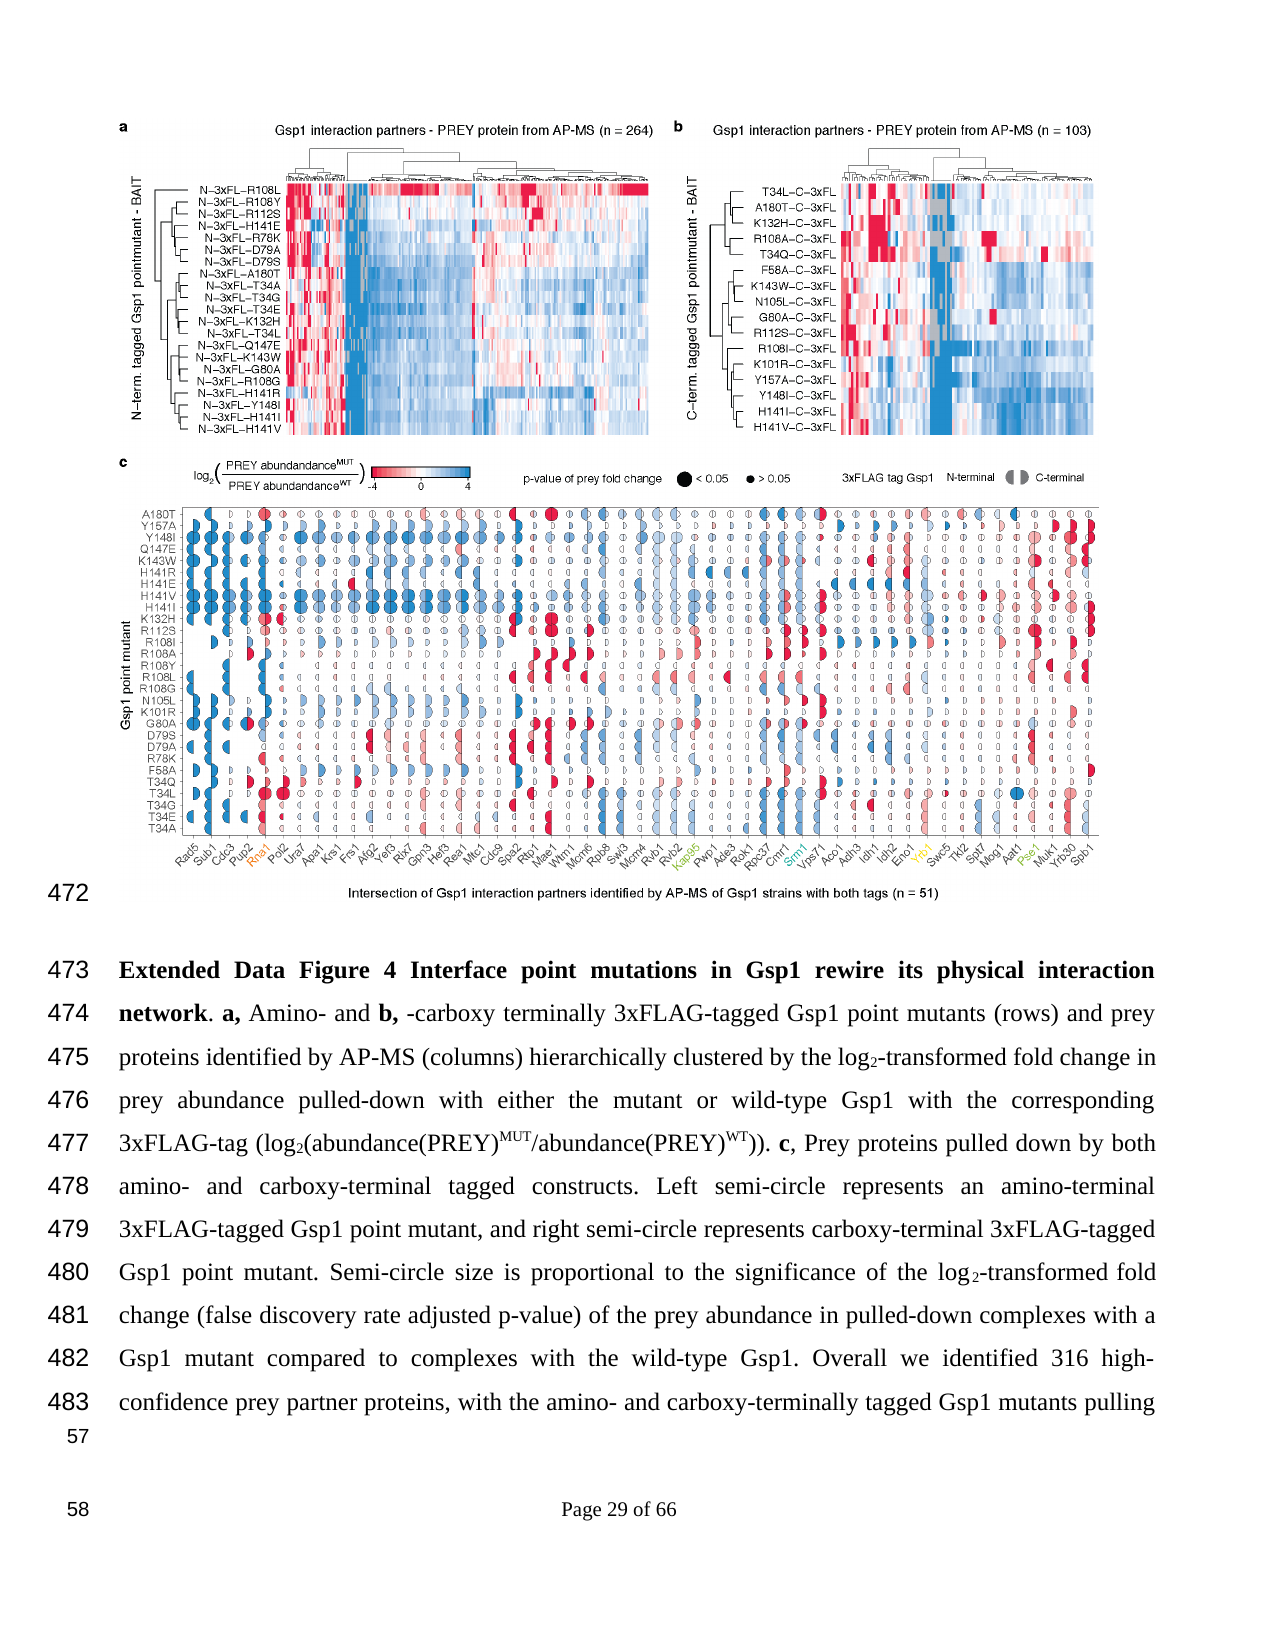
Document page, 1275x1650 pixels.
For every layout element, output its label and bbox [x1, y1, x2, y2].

text [119, 955, 1156, 1415]
picture [118, 118, 1099, 902]
